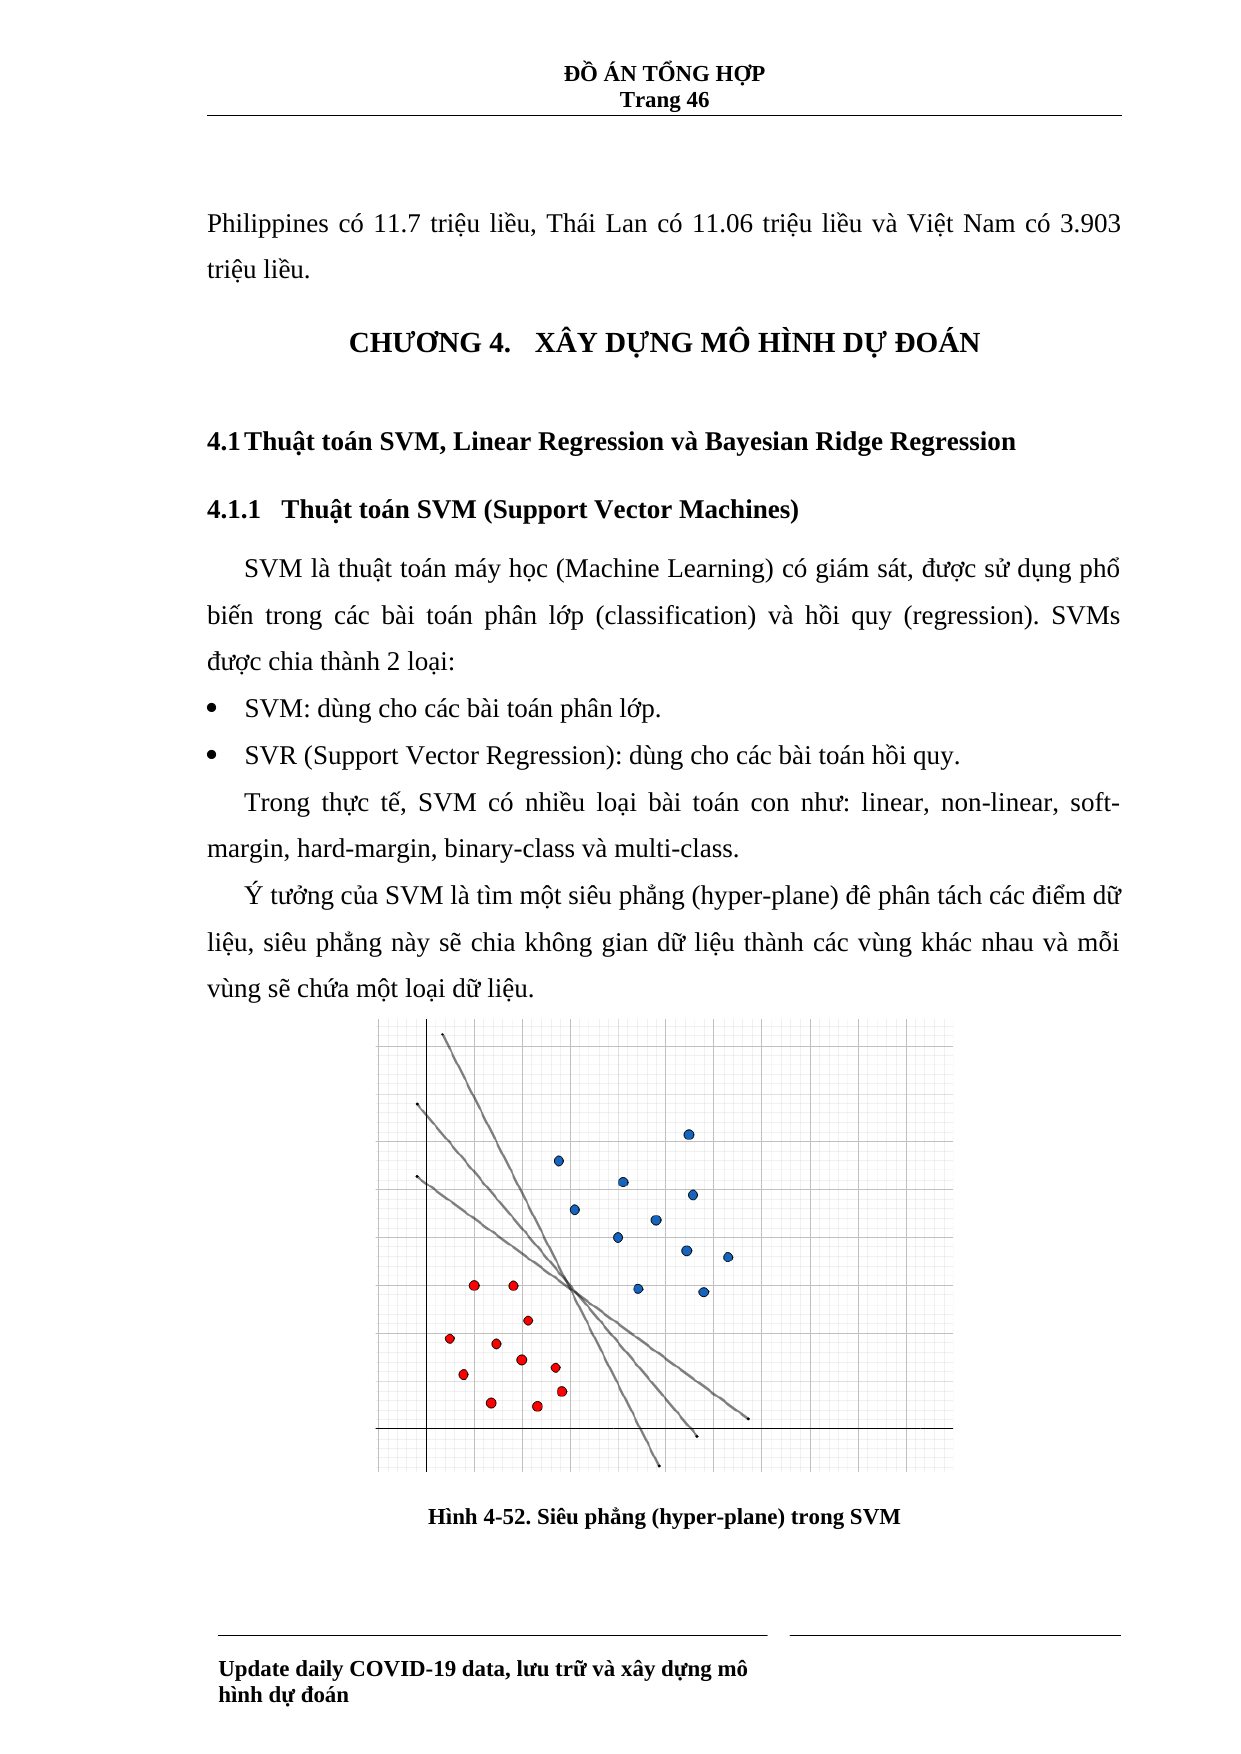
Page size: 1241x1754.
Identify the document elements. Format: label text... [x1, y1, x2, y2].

subtitle Thuật toán SVM (Support Vector Machines) [207, 493, 1122, 524]
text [207, 207, 1122, 284]
list SVM: dùng cho các bài toán phân lớp. [207, 692, 1122, 723]
subtitle XÂY DỰNG MÔ HÌNH DỰ ĐOÁN [207, 325, 1122, 359]
picture [375, 1019, 954, 1472]
list SVR (Support Vector Regression): dùng cho các bài toán hồi quy. [207, 739, 1122, 770]
text Trong thực tế, SVM có nhiều loại bài toán con như: linear, non-linear, soft-margin, hard-margin, binary-class và multi-class. [207, 786, 1122, 864]
subtitle Thuật toán SVM, Linear Regression và Bayesian Ridge Regression [207, 425, 1122, 457]
text SVM là thuật toán máy học (Machine Learning) có giám sát, được sử dụng phổ biến trong các bài toán phân lớp (classification) và hồi quy (regression). SVMs được chia thành 2 loại: [207, 552, 1122, 677]
text Ý tưởng của SVM là tìm một siêu phẳng (hyper-plane) đê phân tách các điểm dữ liệu, siêu phẳng này sẽ chia không gian dữ liệu thành các vùng khác nhau và mỗi vùng sẽ chứa một loại dữ liệu. [207, 879, 1122, 1004]
